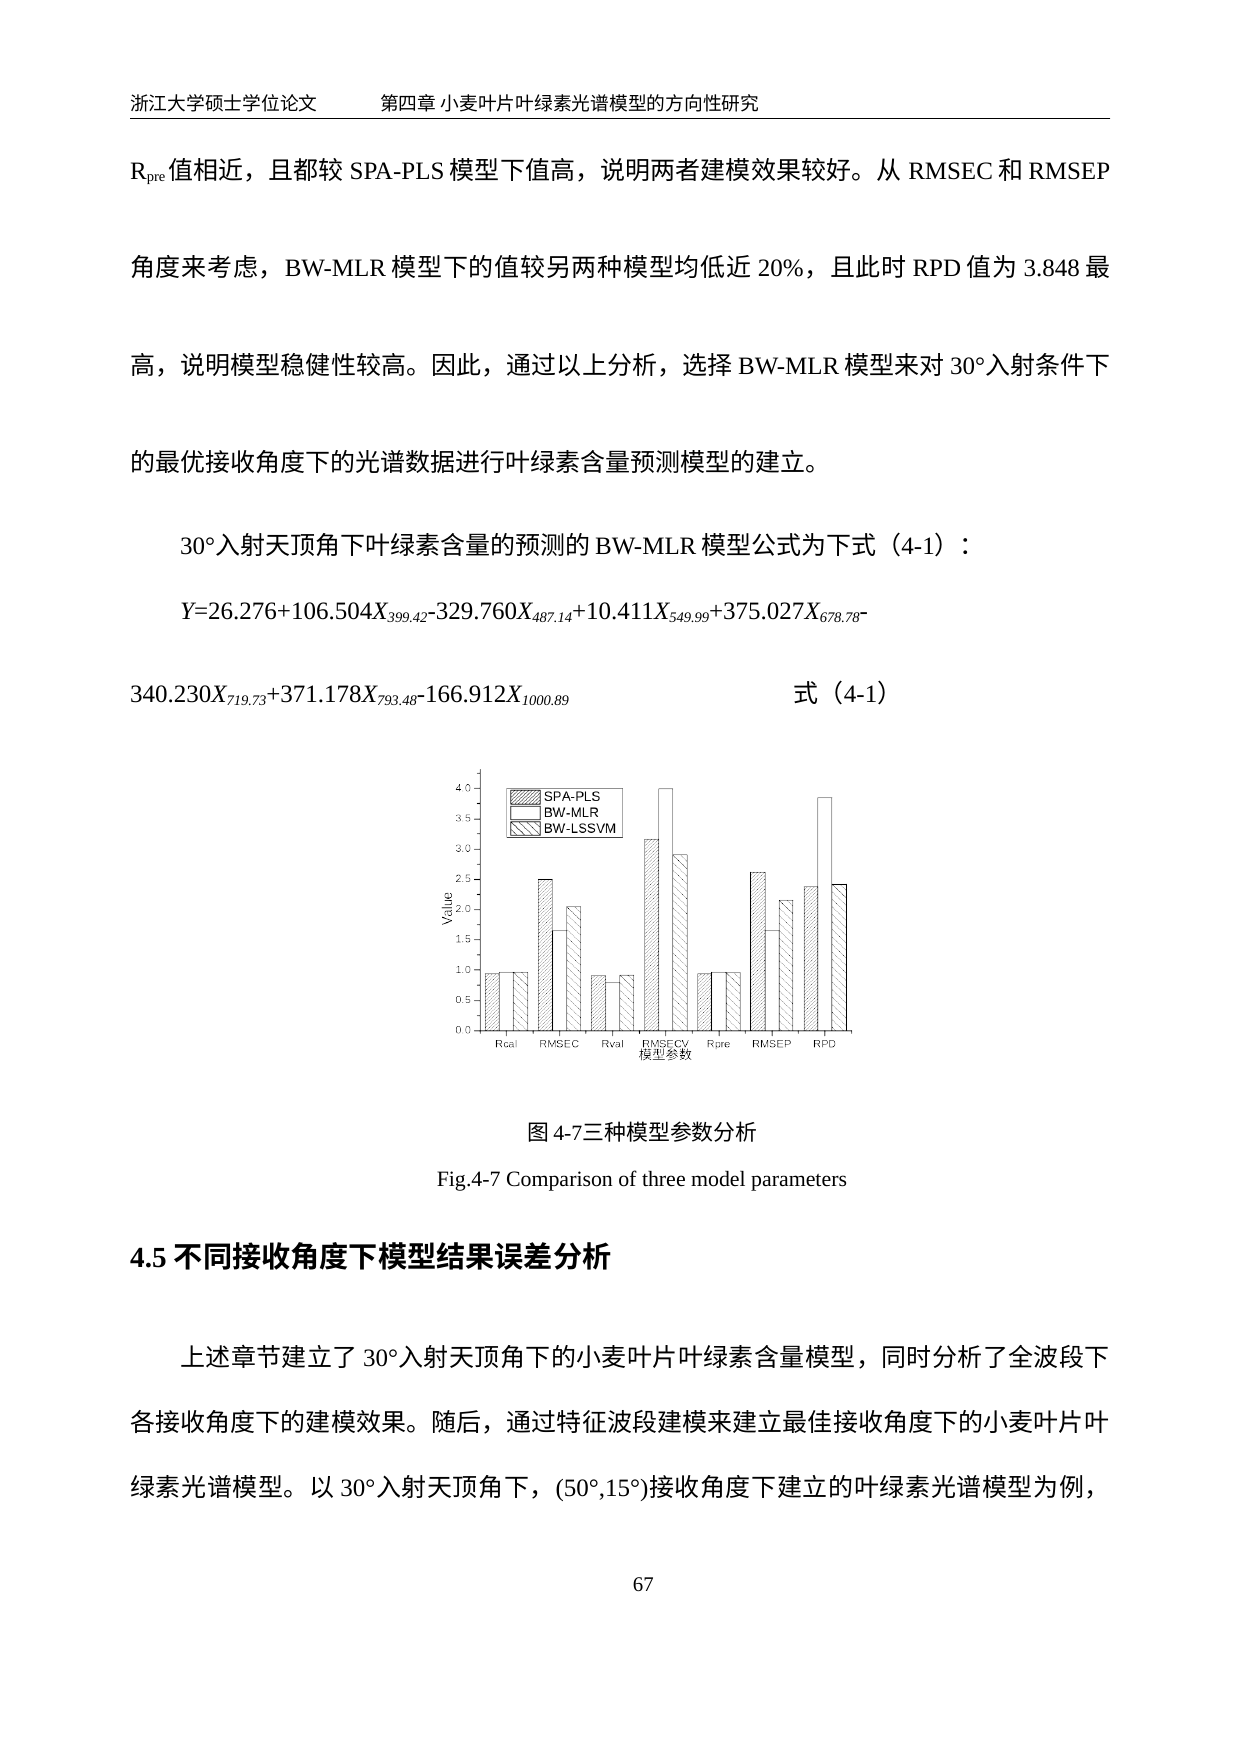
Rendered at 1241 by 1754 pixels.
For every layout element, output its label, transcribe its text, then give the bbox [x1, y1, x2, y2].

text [130, 1323, 1110, 1518]
subtitle 4.5 不同接收角度下模型结果误差分析 [130, 1222, 1110, 1287]
text 30°入射天顶角下叶绿素含量的预测的BW-MLR模型公式为下式（4-1）： [130, 511, 1110, 576]
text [130, 136, 1110, 493]
text 图4-7三种模型参数分析 [130, 1114, 1110, 1147]
text Y=26.276+106.504X399.42-329.760X487.14+10.411X549.99+375.027X678.78-340.230X719.73+371.178X793.48-166.912X1000.89 式（4-1） [130, 594, 1110, 724]
text Fig.4-7 Comparison of three model parameters [130, 1163, 1110, 1195]
